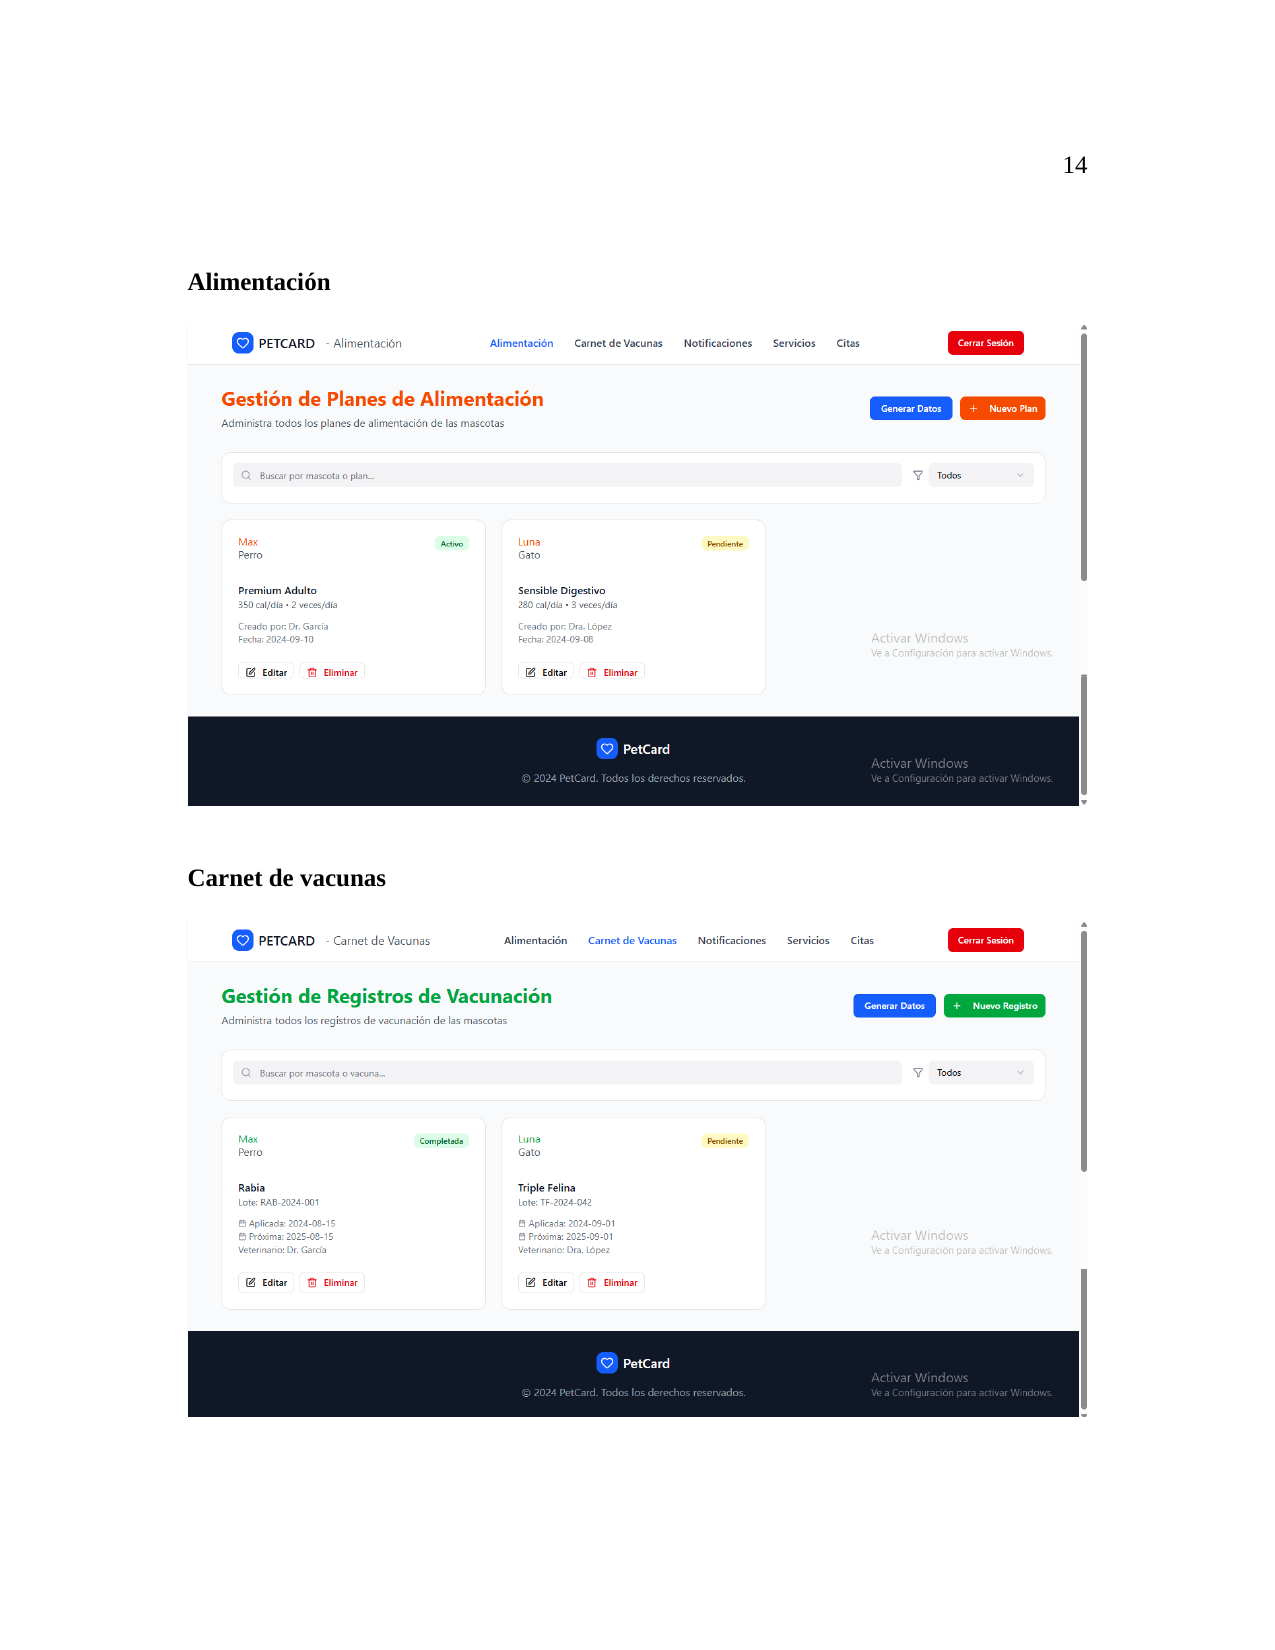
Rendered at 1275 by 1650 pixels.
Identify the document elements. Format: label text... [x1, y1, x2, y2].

picture [187, 920, 1088, 1417]
picture [187, 325, 1088, 806]
subtitle Carnet de vacunas [187, 863, 1087, 892]
subtitle Alimentación [187, 267, 1087, 296]
